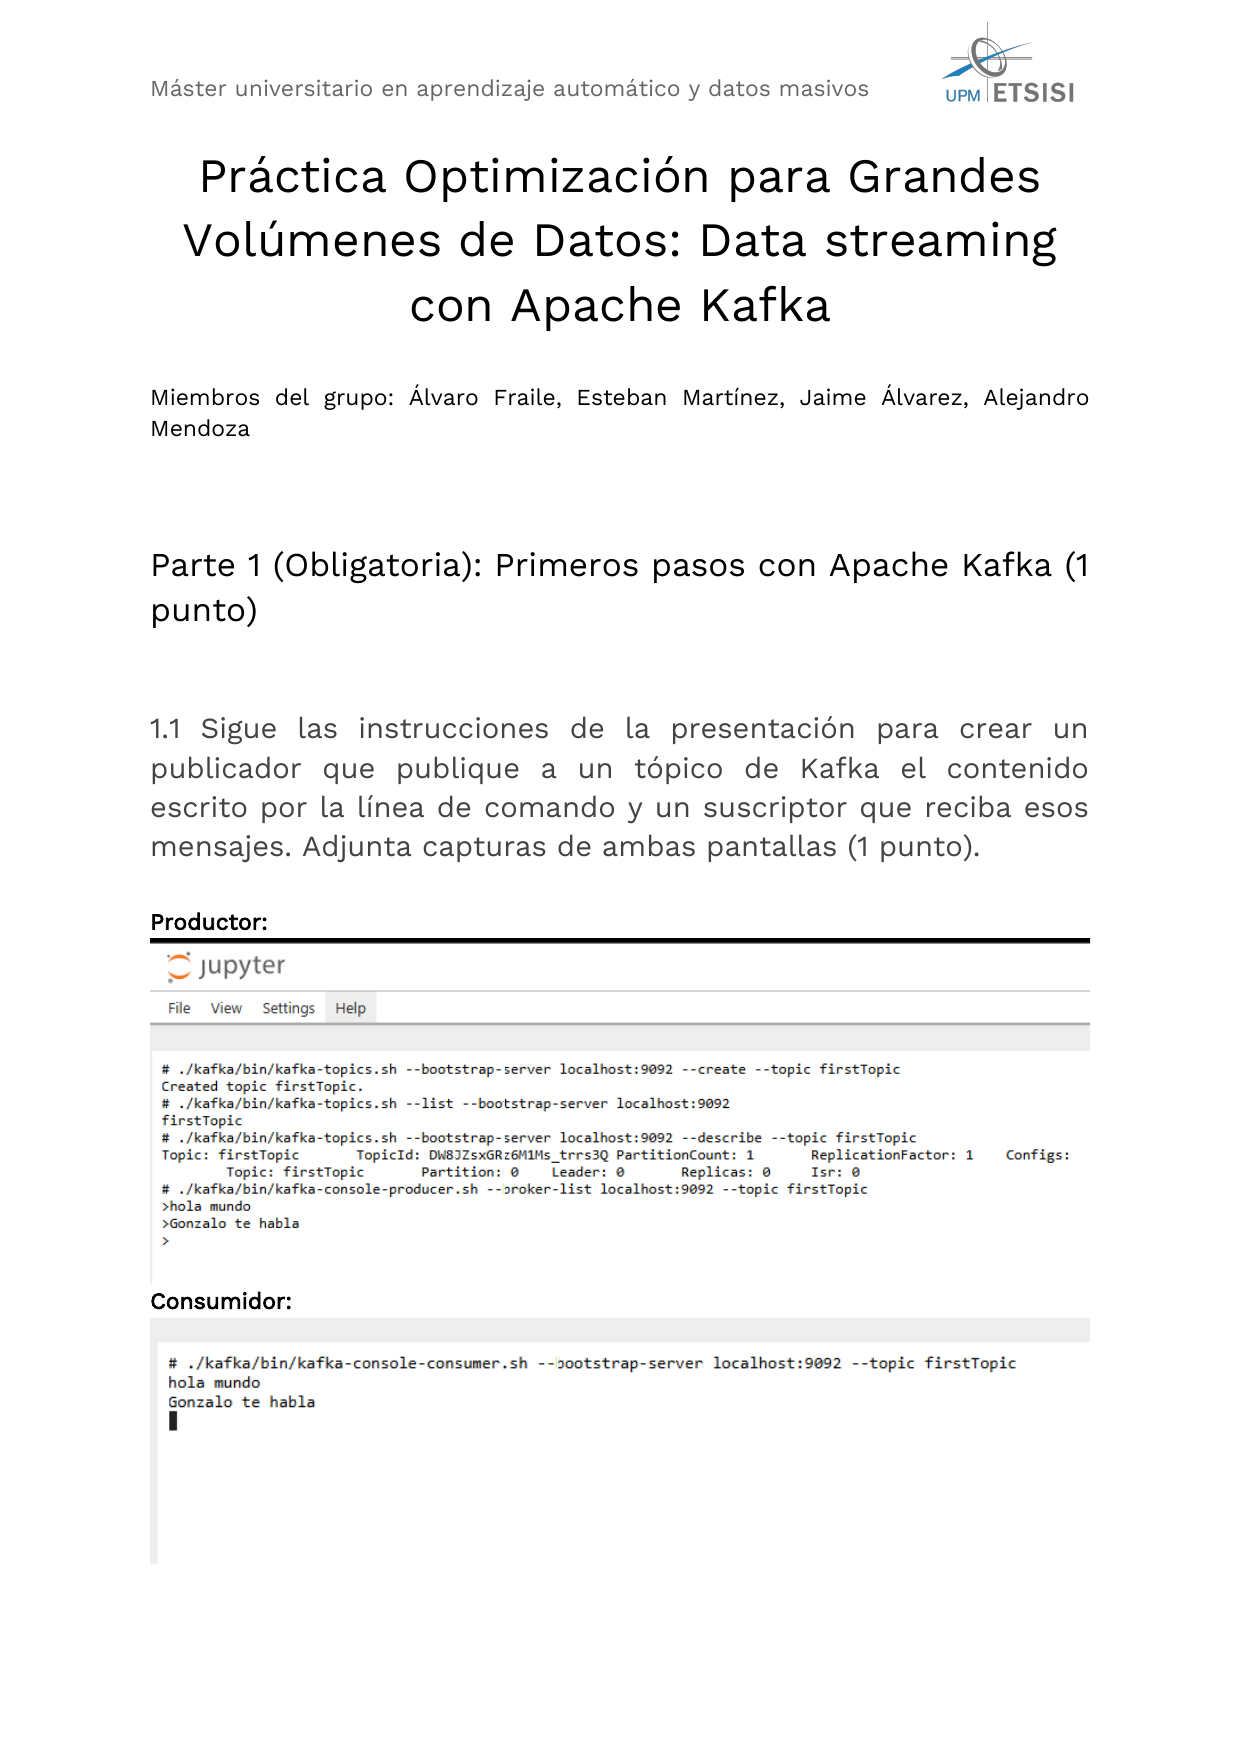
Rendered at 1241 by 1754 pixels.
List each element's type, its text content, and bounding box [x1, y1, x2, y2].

picture [150, 1318, 1091, 1564]
picture [939, 18, 1081, 106]
subtitle Parte 1 (Obligatoria): Primeros pasos con Apache Kafka (1 punto) [150, 545, 1090, 629]
text Miembros del grupo: Álvaro Fraile, Esteban Martínez, Jaime Álvarez, Alejandro Mendoza [150, 384, 1090, 442]
text Consumidor: [150, 1287, 1090, 1314]
title Práctica Optimización para Grandes Volúmenes de Datos: Data streaming con Apache Kafka [150, 148, 1090, 333]
picture [150, 938, 1091, 1284]
text Productor: [150, 908, 1090, 935]
subtitle 1.1 Sigue las instrucciones de la presentación para crear un publicador que publique a un tópico de Kafka el contenido escrito por la línea de comando y un suscriptor que reciba esos mensajes. Adjunta capturas de ambas pantallas (1 punto). [150, 712, 1090, 864]
